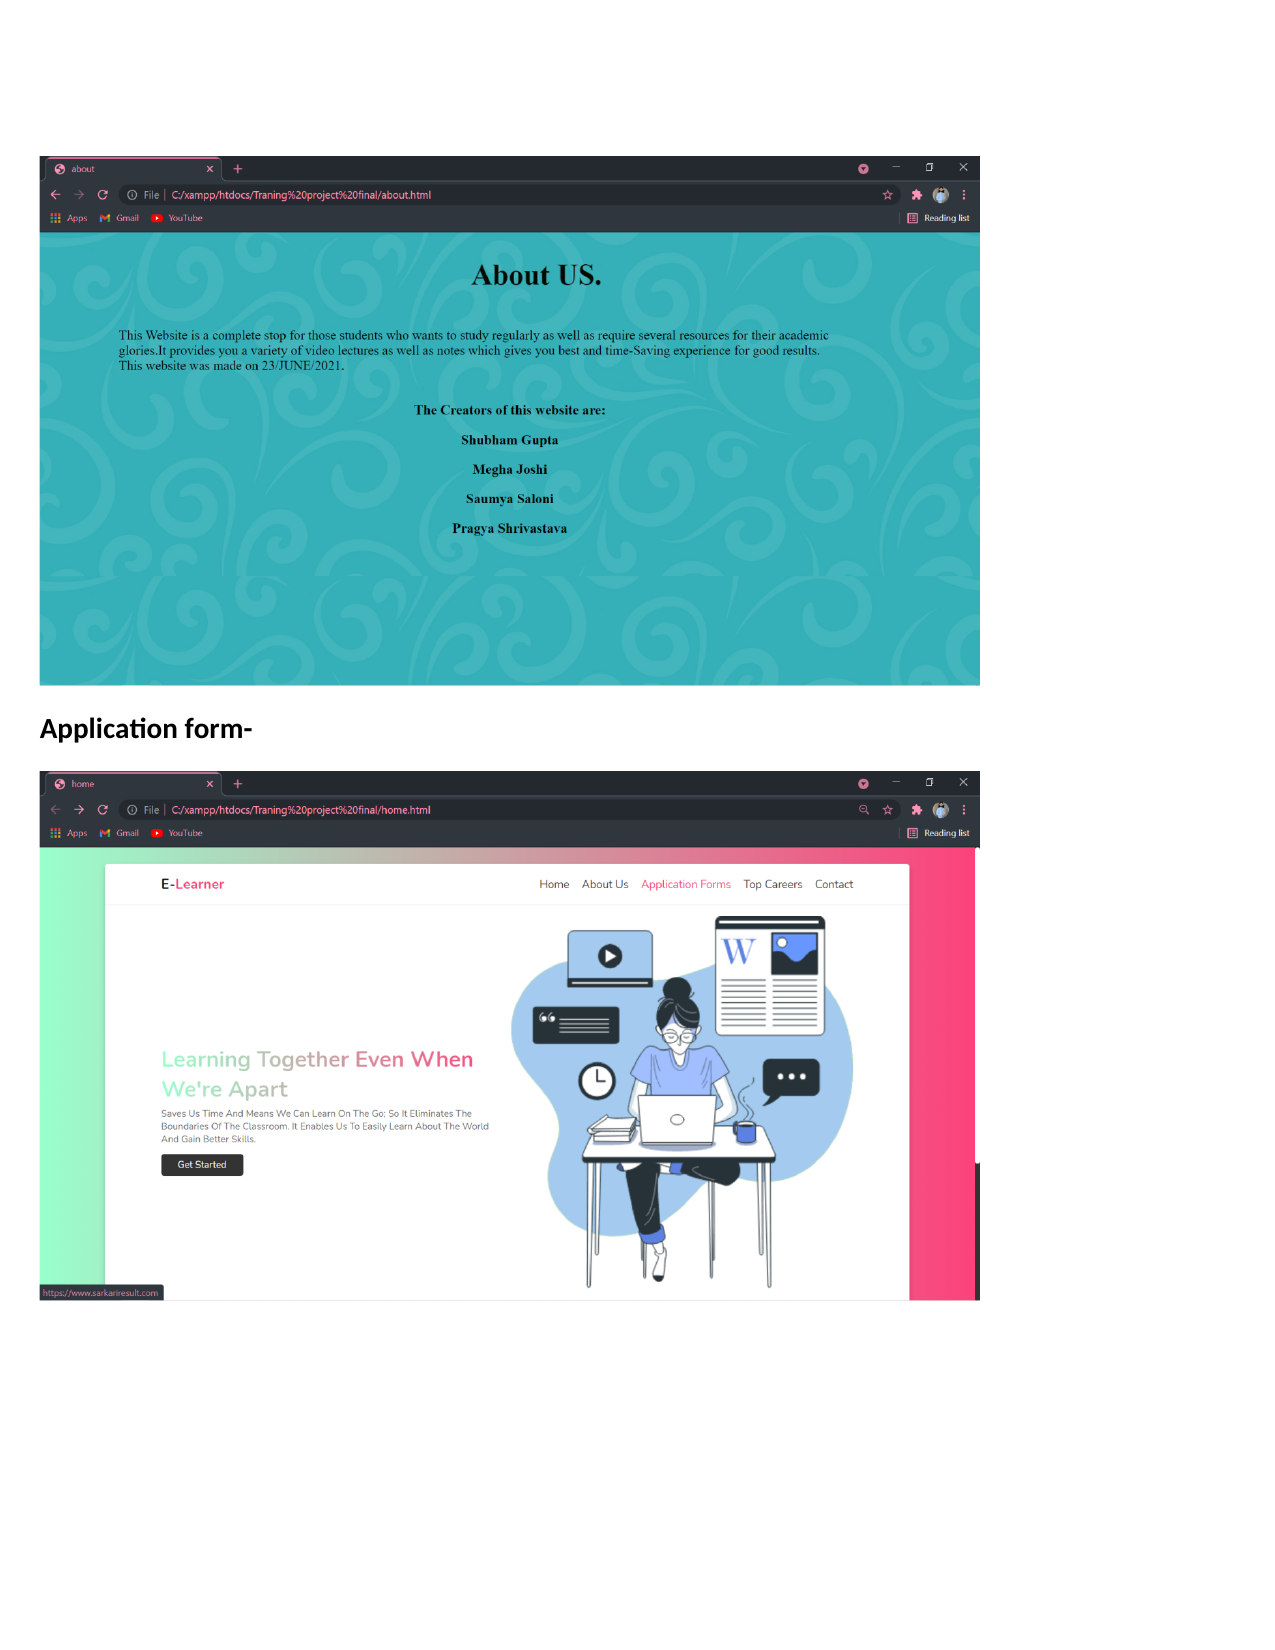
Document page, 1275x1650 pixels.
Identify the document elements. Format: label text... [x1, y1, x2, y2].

picture [39, 771, 980, 1301]
picture [39, 156, 980, 686]
text Application form- [39, 710, 1235, 746]
